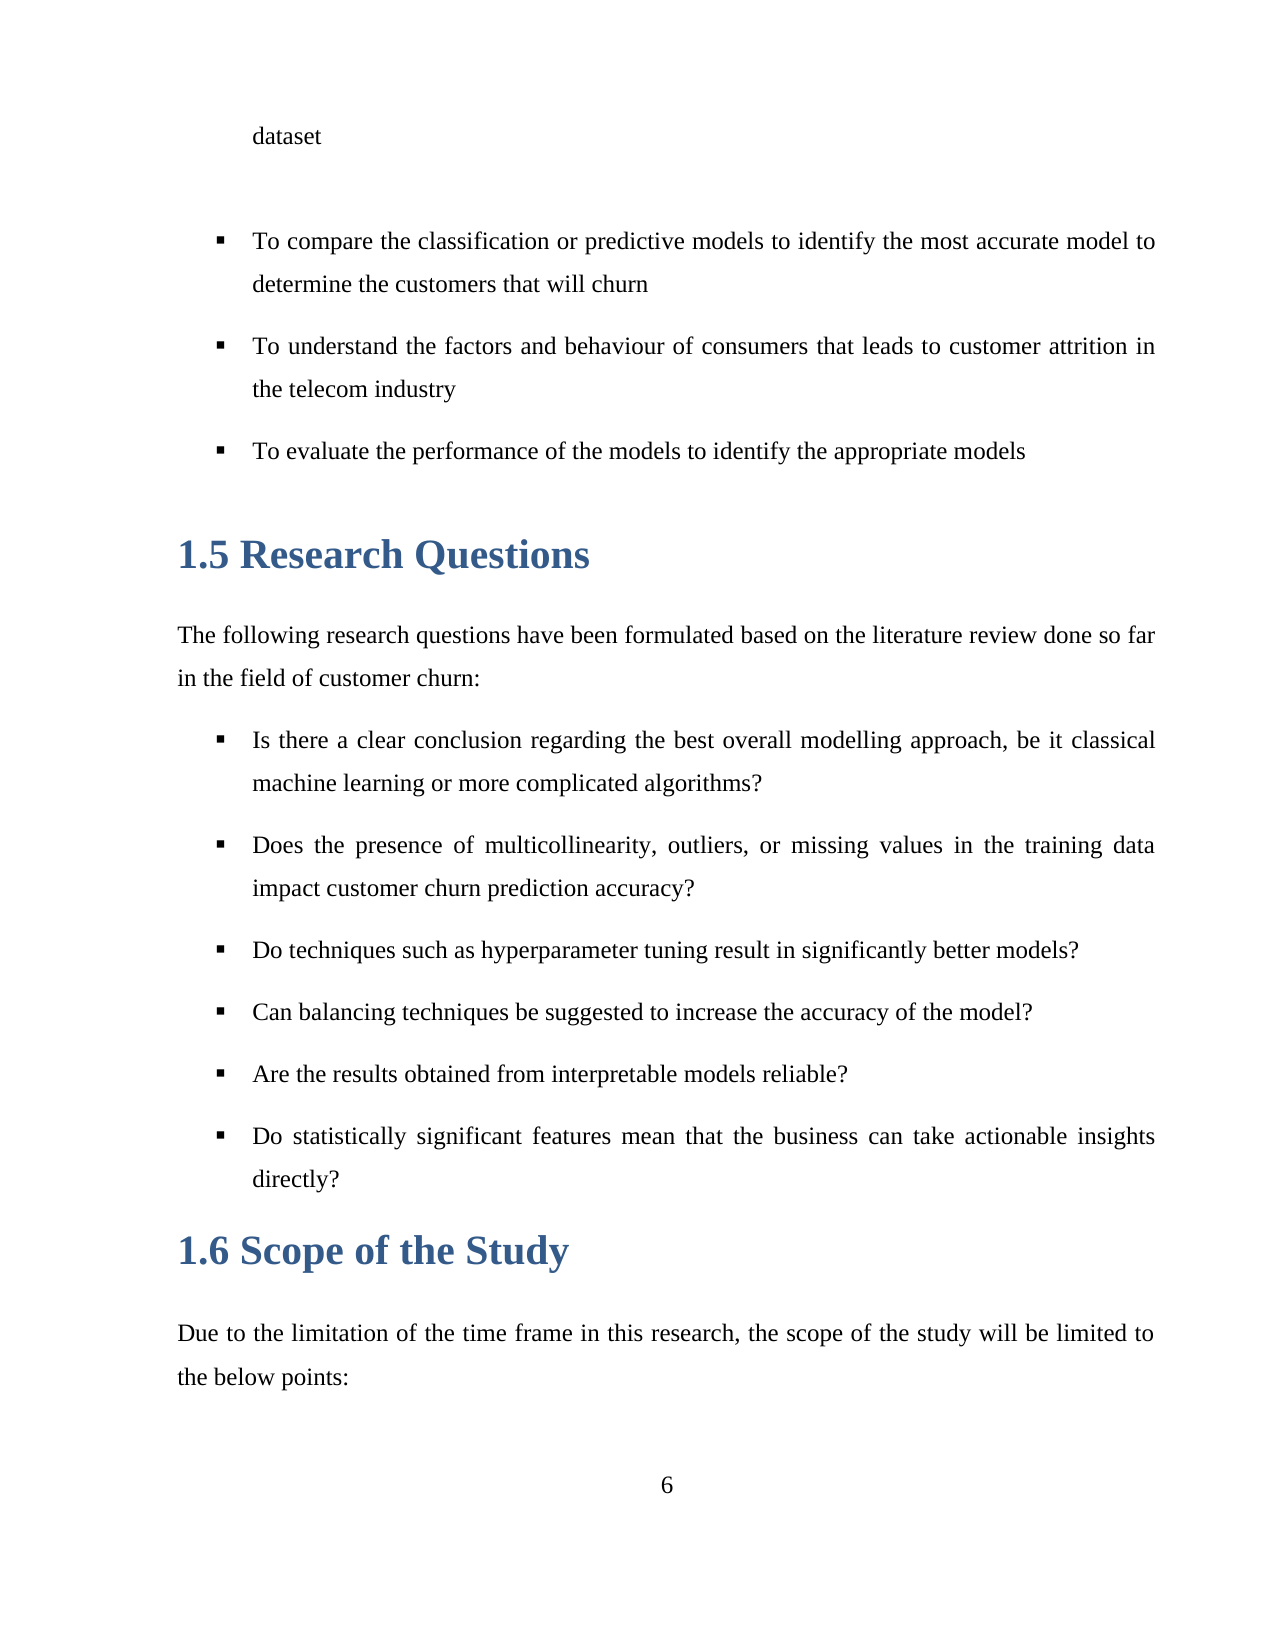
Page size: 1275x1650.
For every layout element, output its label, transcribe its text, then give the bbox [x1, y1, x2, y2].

text The following research questions have been formulated based on the literature review done so far in the field of customer churn: [177, 620, 1156, 692]
list Does the presence of multicollinearity, outliers, or missing values in the training data impact customer churn prediction accuracy? [214, 830, 1156, 902]
list Is there a clear conclusion regarding the best overall modelling approach, be it classical machine learning or more complicated algorithms? [214, 725, 1156, 797]
list Are the results obtained from interpretable models reliable? [214, 1059, 1156, 1088]
text Due to the limitation of the time frame in this research, the scope of the study will be limited to the below points: [177, 1318, 1156, 1390]
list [214, 121, 1156, 193]
list Can balancing techniques be suggested to increase the accuracy of the model? [214, 997, 1156, 1026]
list To understand the factors and behaviour of consumers that leads to customer attrition in the telecom industry [214, 331, 1156, 403]
list Do statistically significant features mean that the business can take actionable insights directly? [214, 1121, 1156, 1193]
list To compare the classification or predictive models to identify the most accurate model to determine the customers that will churn [214, 226, 1156, 298]
text 1.6 Scope of the Study [177, 1226, 1156, 1274]
subtitle 1.5 Research Questions [177, 529, 1156, 577]
list Do techniques such as hyperparameter tuning result in significantly better models? [214, 935, 1156, 964]
list To evaluate the performance of the models to identify the appropriate models [214, 436, 1156, 465]
